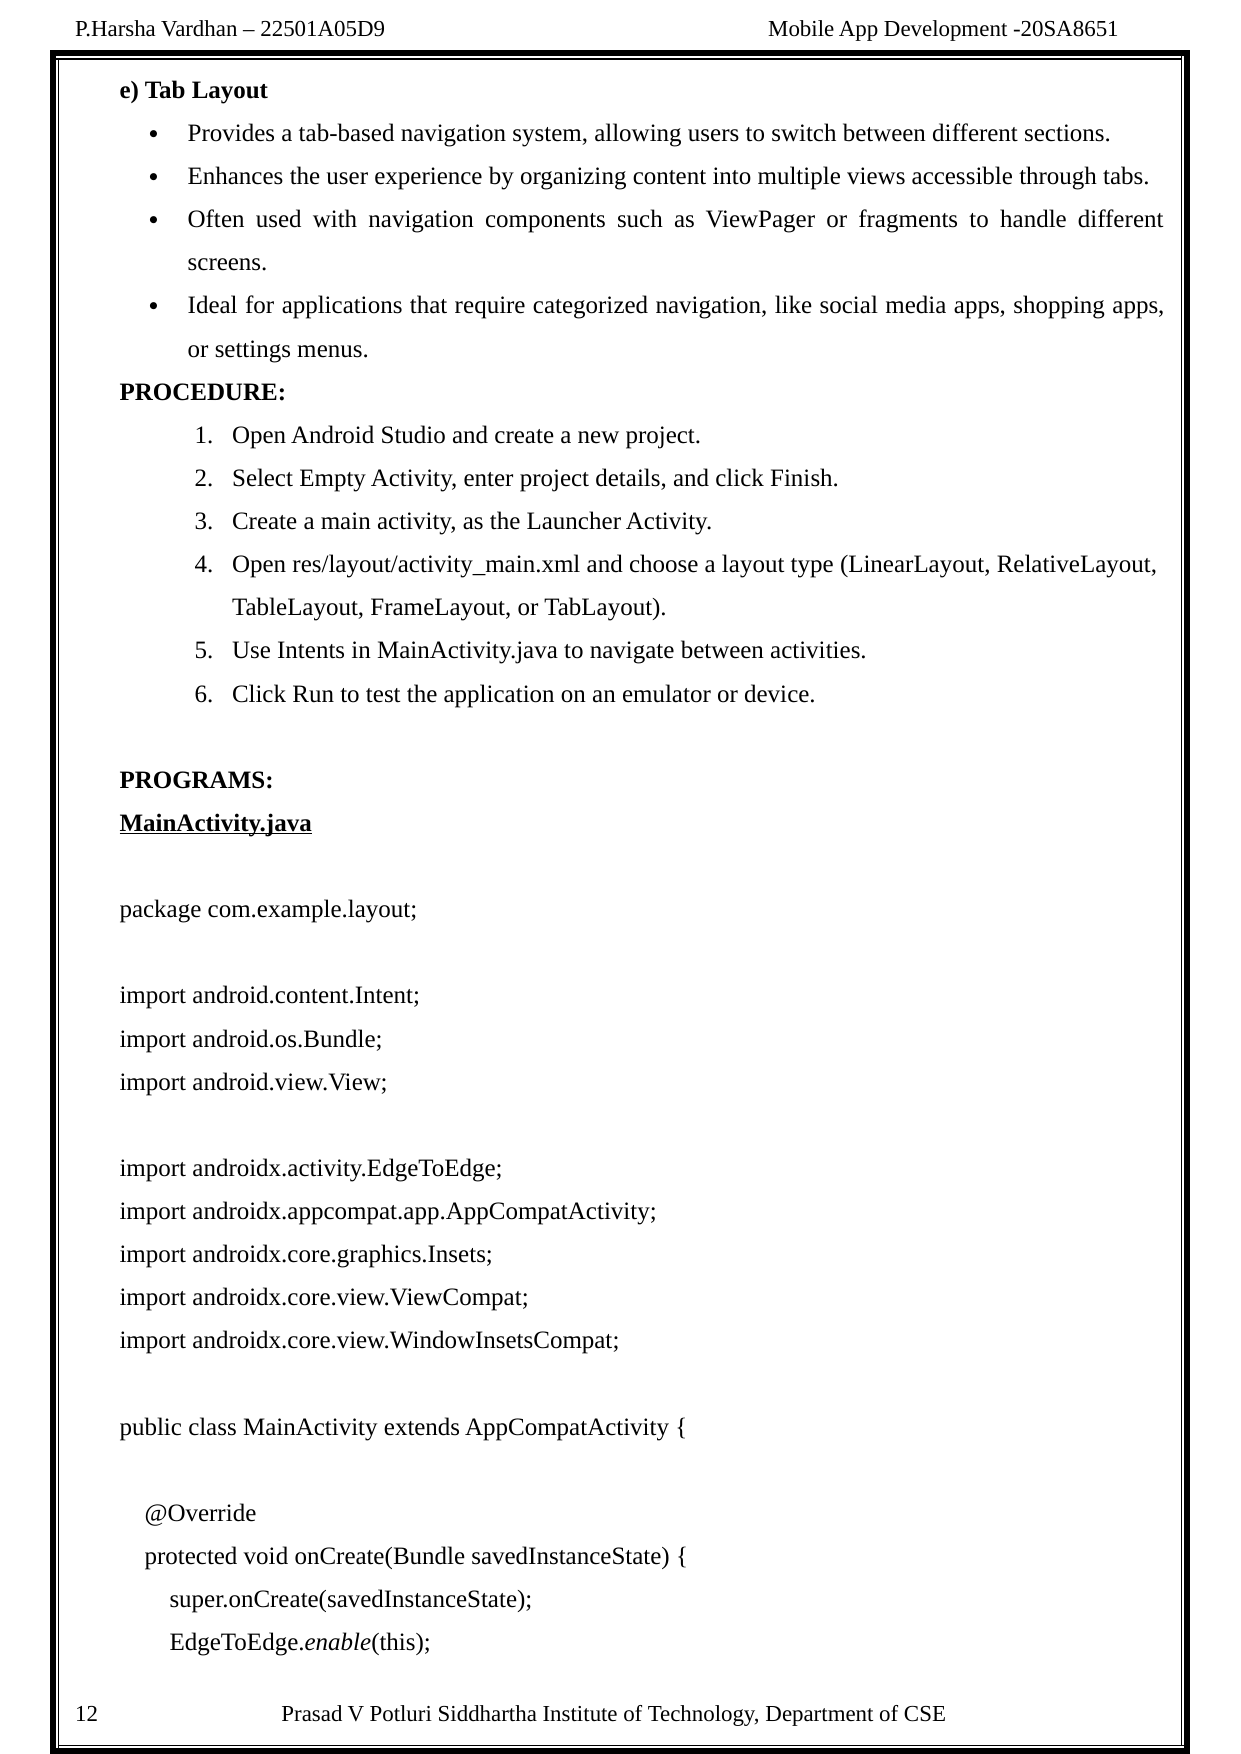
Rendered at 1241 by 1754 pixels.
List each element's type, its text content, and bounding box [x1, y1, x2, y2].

list Open res/layout/activity_main.xml and choose a layout type (LinearLayout, RelativeLayout, TableLayout, FrameLayout, or TabLayout). [194, 549, 1165, 621]
text e) Tab Layout [119, 75, 1165, 104]
text PROCEDURE: [119, 377, 1165, 406]
list Select Empty Activity, enter project details, and click Finish. [194, 463, 1165, 492]
list Provides a tab-based navigation system, allowing users to switch between different sections. [150, 118, 1165, 147]
list Enhances the user experience by organizing content into multiple views accessible through tabs. [150, 161, 1165, 190]
list Open Android Studio and create a new project. [194, 420, 1165, 449]
list Click Run to test the application on an emulator or device. [194, 679, 1165, 707]
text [119, 894, 1165, 1656]
list Ideal for applications that require categorized navigation, like social media apps, shopping apps, or settings menus. [150, 291, 1165, 362]
text MainActivity.java [119, 808, 1165, 837]
list Often used with navigation components such as ViewPager or fragments to handle different screens. [150, 204, 1165, 276]
list Create a main activity, as the Launcher Activity. [194, 506, 1165, 535]
list Use Intents in MainActivity.java to navigate between activities. [194, 636, 1165, 664]
text PROGRAMS: [119, 765, 1165, 794]
